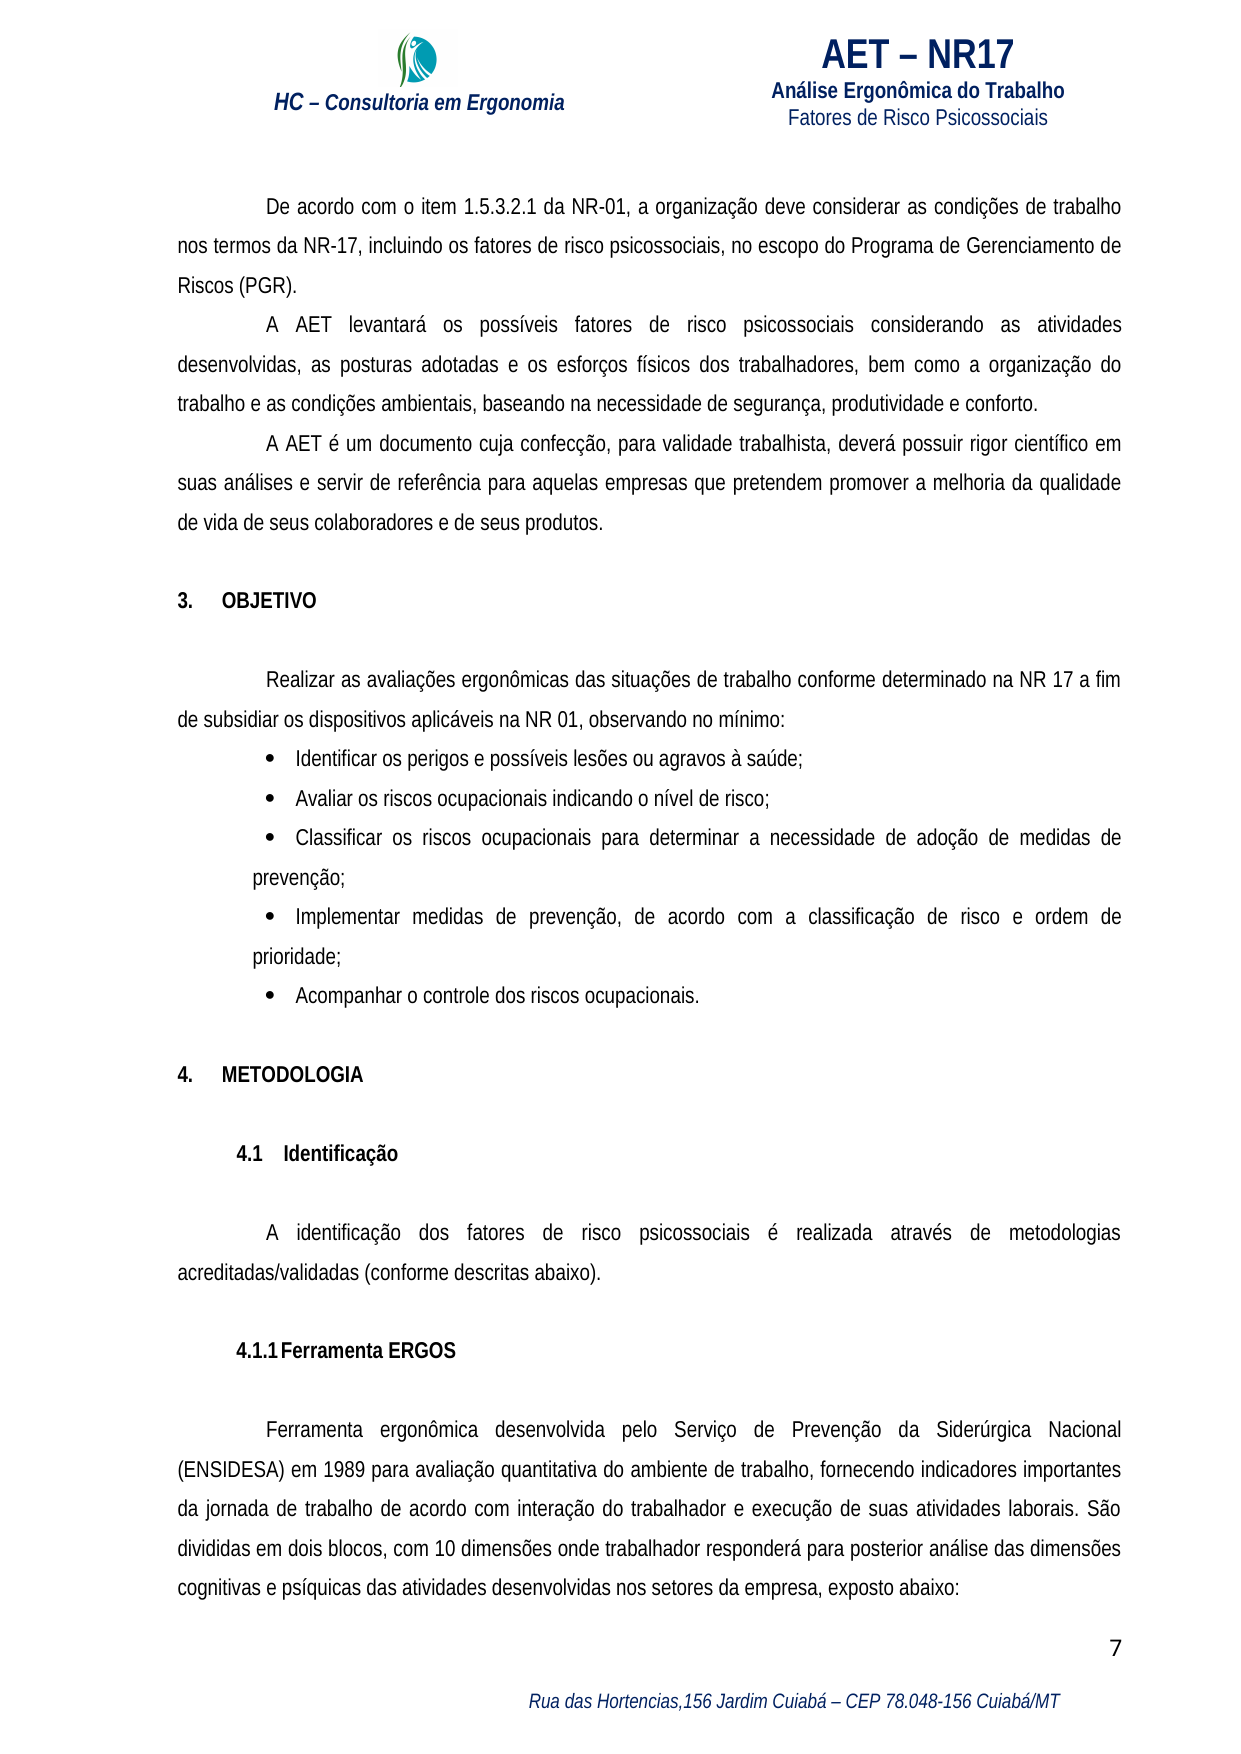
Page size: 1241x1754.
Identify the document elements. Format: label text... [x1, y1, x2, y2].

list Avaliar os riscos ocupacionais indicando o nível de risco; [252, 785, 1122, 811]
list METODOLOGIA [177, 1061, 1122, 1087]
list Acompanhar o controle dos riscos ocupacionais. [252, 982, 1122, 1008]
list Identificar os perigos e possíveis lesões ou agravos à saúde; [252, 745, 1122, 772]
text A AET é um documento cuja confecção, para validade trabalhista, deverá possuir rigor científico em suas análises e servir de referência para aquelas empresas que pretendem promover a melhoria da qualidade de vida de seus colaboradores e de seus produtos. [177, 429, 1122, 535]
text Realizar as avaliações ergonômicas das situações de trabalho conforme determinado na NR 17 a fim de subsidiar os dispositivos aplicáveis na NR 01, observando no mínimo: [177, 666, 1122, 732]
text De acordo com o item 1.5.3.2.1 da NR-01, a organização deve considerar as condições de trabalho nos termos da NR-17, incluindo os fatores de risco psicossociais, no escopo do Programa de Gerenciamento de Riscos (PGR). [177, 193, 1122, 298]
text Ferramenta ergonômica desenvolvida pelo Serviço de Prevenção da Siderúrgica Nacional (ENSIDESA) em 1989 para avaliação quantitativa do ambiente de trabalho, fornecendo indicadores importantes da jornada de trabalho de acordo com interação do trabalhador e execução de suas atividades laborais. São divididas em dois blocos, com 10 dimensões onde trabalhador responderá para posterior análise das dimensões cognitivas e psíquicas das atividades desenvolvidas nos setores da empresa, exposto abaixo: [177, 1416, 1122, 1601]
list Implementar medidas de prevenção, de acordo com a classificação de risco e ordem de prioridade; [252, 903, 1122, 969]
text A AET levantará os possíveis fatores de risco psicossociais considerando as atividades desenvolvidas, as posturas adotadas e os esforços físicos dos trabalhadores, bem como a organização do trabalho e as condições ambientais, baseando na necessidade de segurança, produtividade e conforto. [177, 311, 1122, 416]
list Ferramenta ERGOS [236, 1337, 1122, 1364]
list Classificar os riscos ocupacionais para determinar a necessidade de adoção de medidas de prevenção; [252, 824, 1122, 890]
picture [377, 29, 458, 87]
text A identificação dos fatores de risco psicossociais é realizada através de metodologias acreditadas/validadas (conforme descritas abaixo). [177, 1219, 1122, 1285]
list OBJETIVO [177, 587, 1122, 614]
list Identificação [236, 1140, 1122, 1166]
